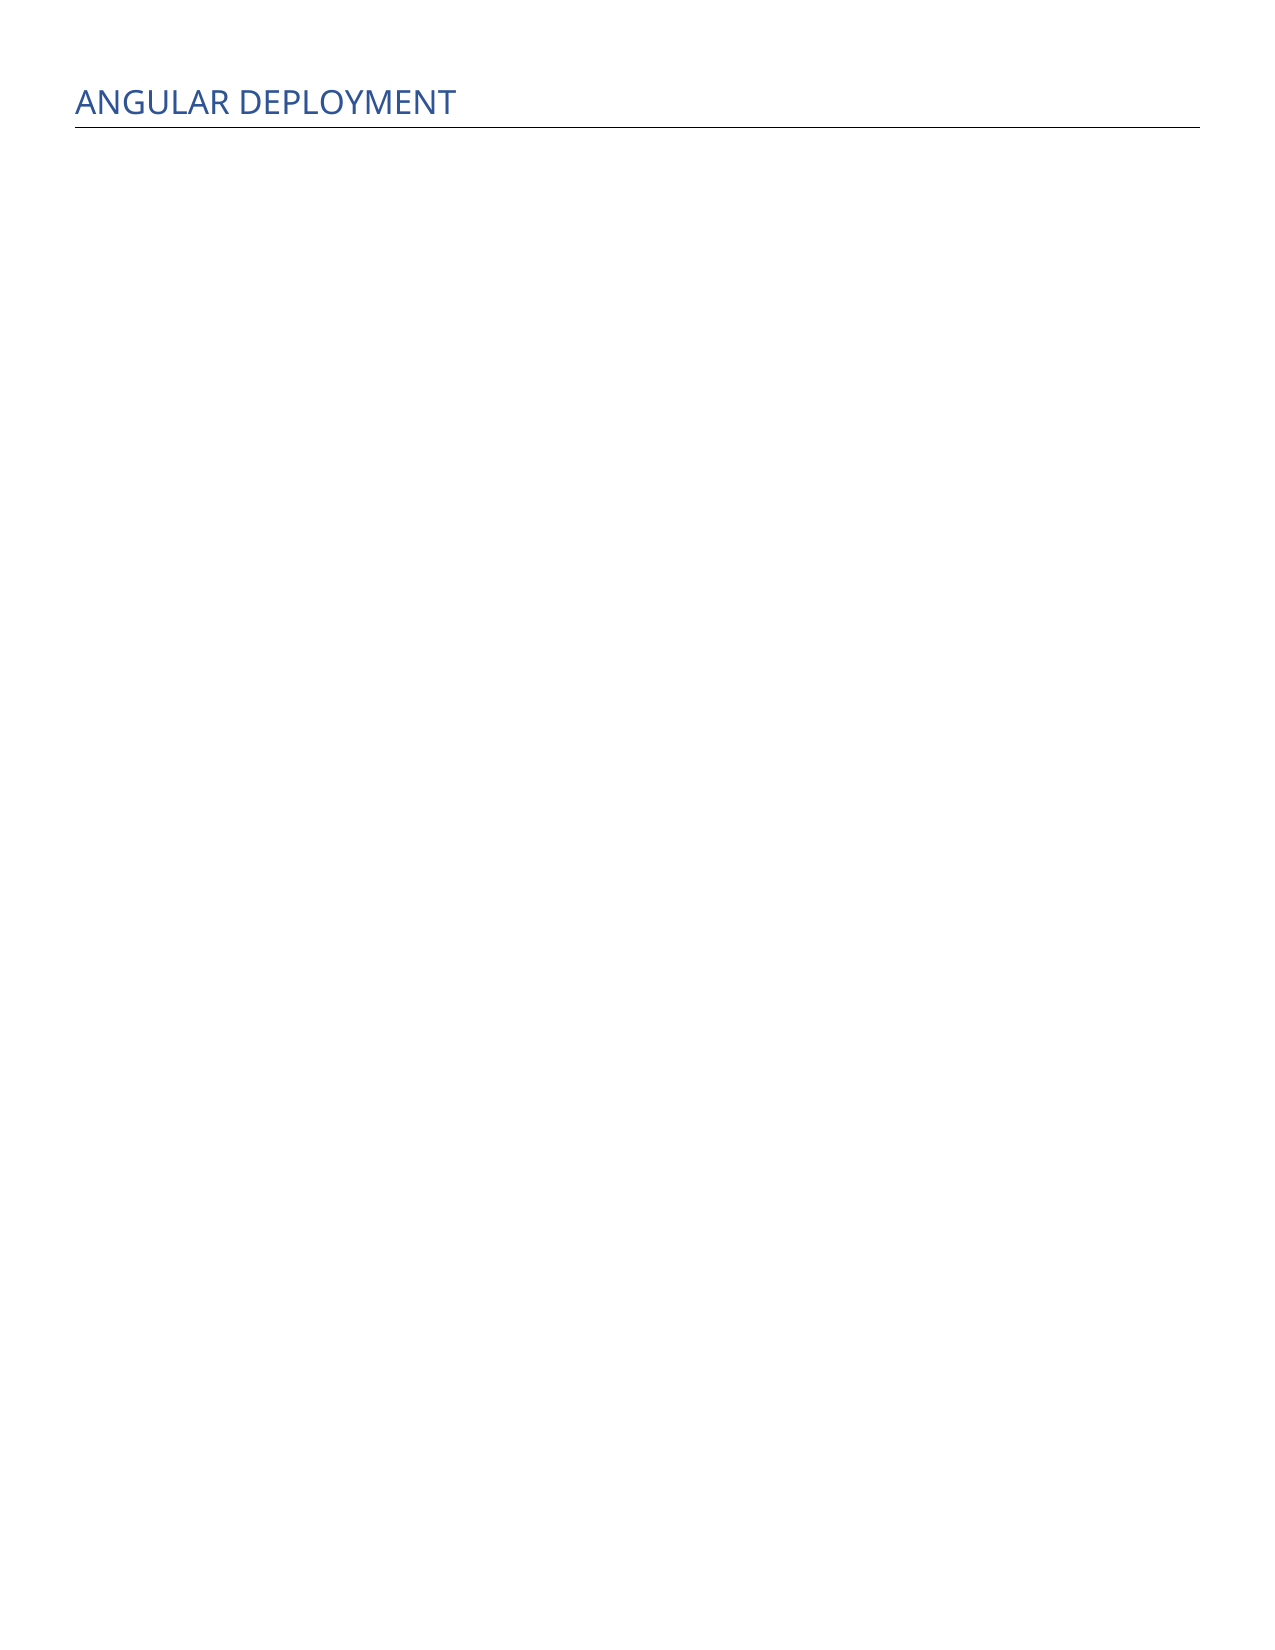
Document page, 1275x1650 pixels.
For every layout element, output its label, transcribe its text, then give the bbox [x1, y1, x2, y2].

subtitle ANGULAR DEPLOYMENT [75, 79, 1200, 127]
